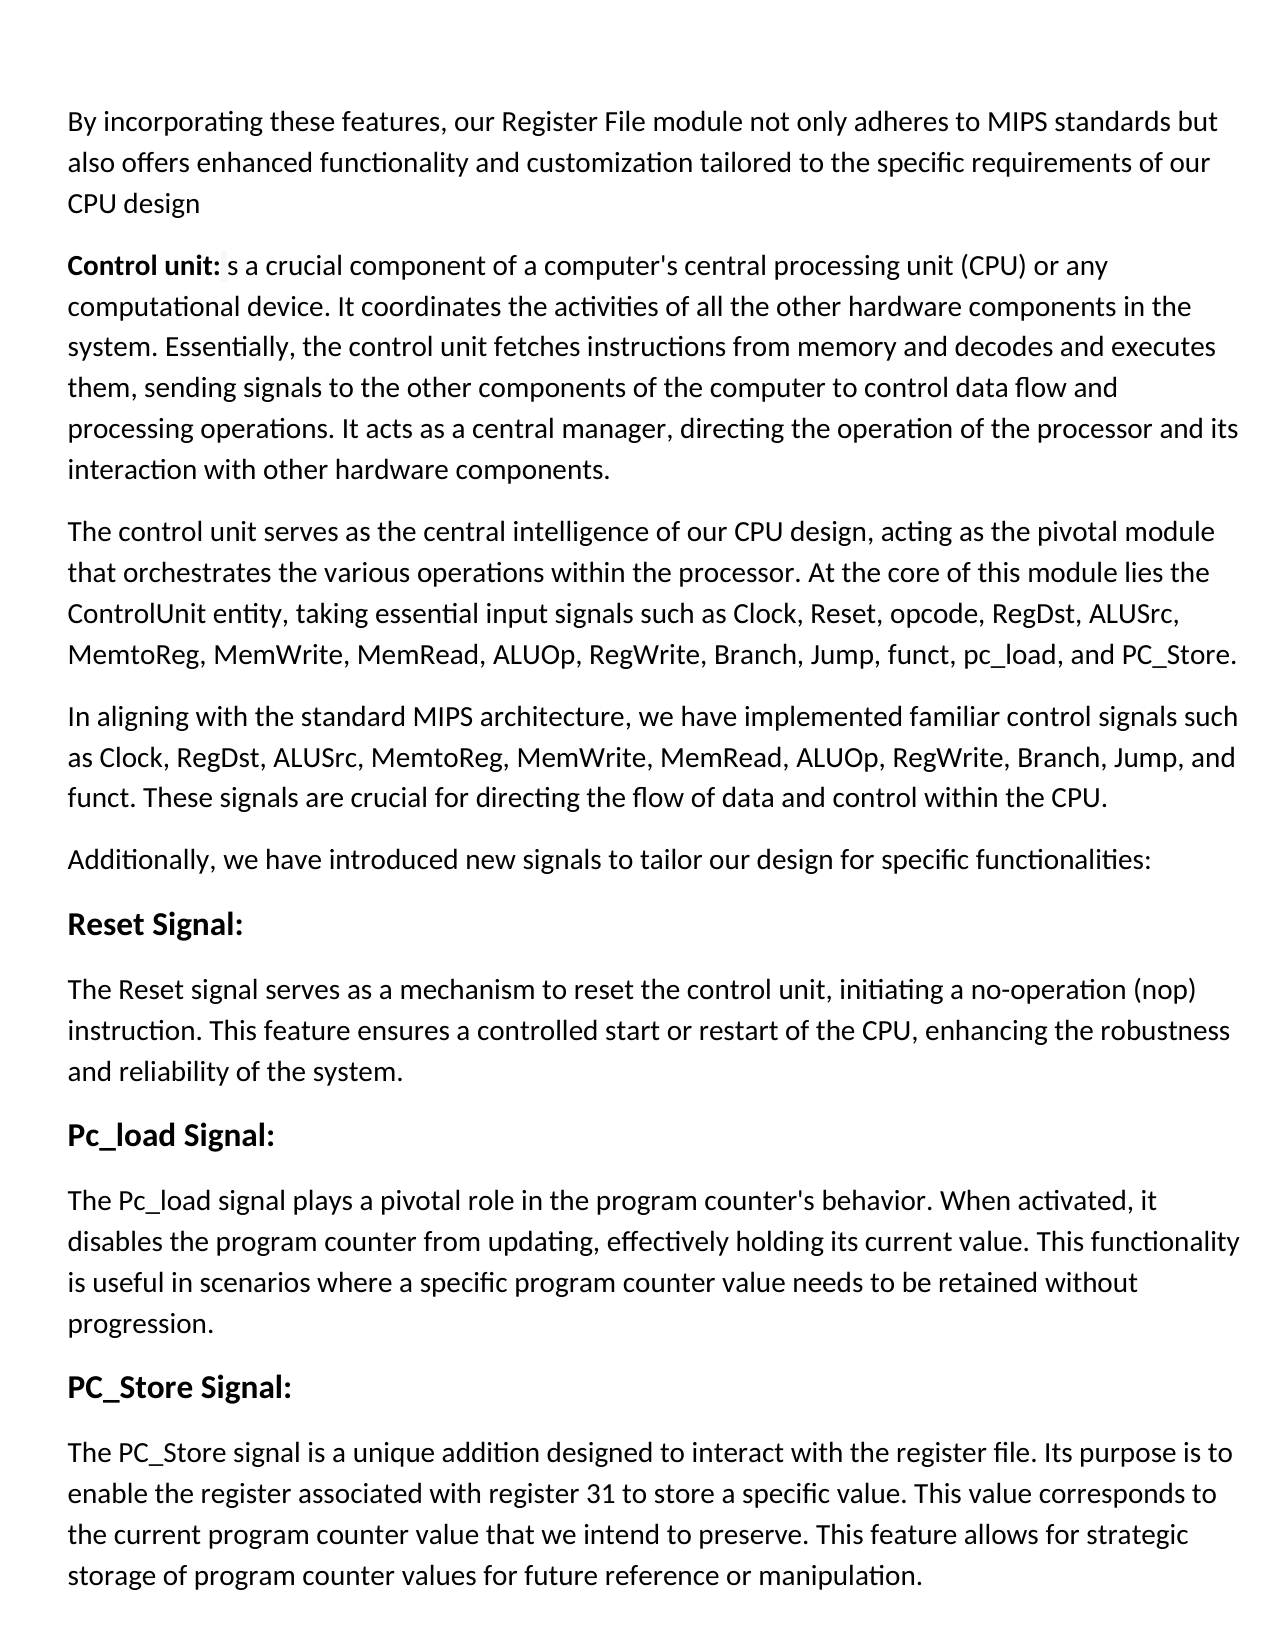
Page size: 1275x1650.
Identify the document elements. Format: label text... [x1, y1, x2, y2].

text By incorporating these features, our Register File module not only adheres to MIPS standards but also offers enhanced functionality and customization tailored to the specific requirements of our CPU design [67, 103, 1245, 221]
text PC_Store Signal: [67, 1367, 1245, 1407]
text The PC_Store signal is a unique addition designed to interact with the register file. Its purpose is to enable the register associated with register 31 to store a specific value. This value corresponds to the current program counter value that we intend to preserve. This feature allows for strategic storage of program counter values for future reference or manipulation. [67, 1434, 1245, 1593]
text The control unit serves as the central intelligence of our CPU design, acting as the pivotal module that orchestrates the various operations within the processor. At the core of this module lies the ControlUnit entity, taking essential input signals such as Clock, Reset, opcode, RegDst, ALUSrc, MemtoReg, MemWrite, MemRead, ALUOp, RegWrite, Branch, Jump, funct, pc_load, and PC_Store. [67, 513, 1245, 672]
text Additionally, we have introduced new signals to tailor our design for specific functionalities: [67, 841, 1245, 877]
text The Reset signal serves as a mechanism to reset the control unit, initiating a no-operation (nop) instruction. This feature ensures a controlled start or restart of the CPU, enhancing the robustness and reliability of the system. [67, 971, 1245, 1088]
text The Pc_load signal plays a pivotal role in the program counter's behavior. When activated, it disables the program counter from updating, effectively holding its current value. This functionality is useful in scenarios where a specific program counter value needs to be retained without progression. [67, 1182, 1245, 1340]
text Reset Signal: [67, 903, 1245, 944]
text Pc_load Signal: [67, 1114, 1245, 1155]
text Control unit: s a crucial component of a computer's central processing unit (CPU) or any computational device. It coordinates the activities of all the other hardware components in the system. Essentially, the control unit fetches instructions from memory and decodes and executes them, sending signals to the other components of the computer to control data flow and processing operations. It acts as a central manager, directing the operation of the processor and its interaction with other hardware components. [67, 247, 1245, 487]
text In aligning with the standard MIPS architecture, we have implemented familiar control signals such as Clock, RegDst, ALUSrc, MemtoReg, MemWrite, MemRead, ALUOp, RegWrite, Branch, Jump, and funct. These signals are crucial for directing the flow of data and control within the CPU. [67, 698, 1245, 815]
